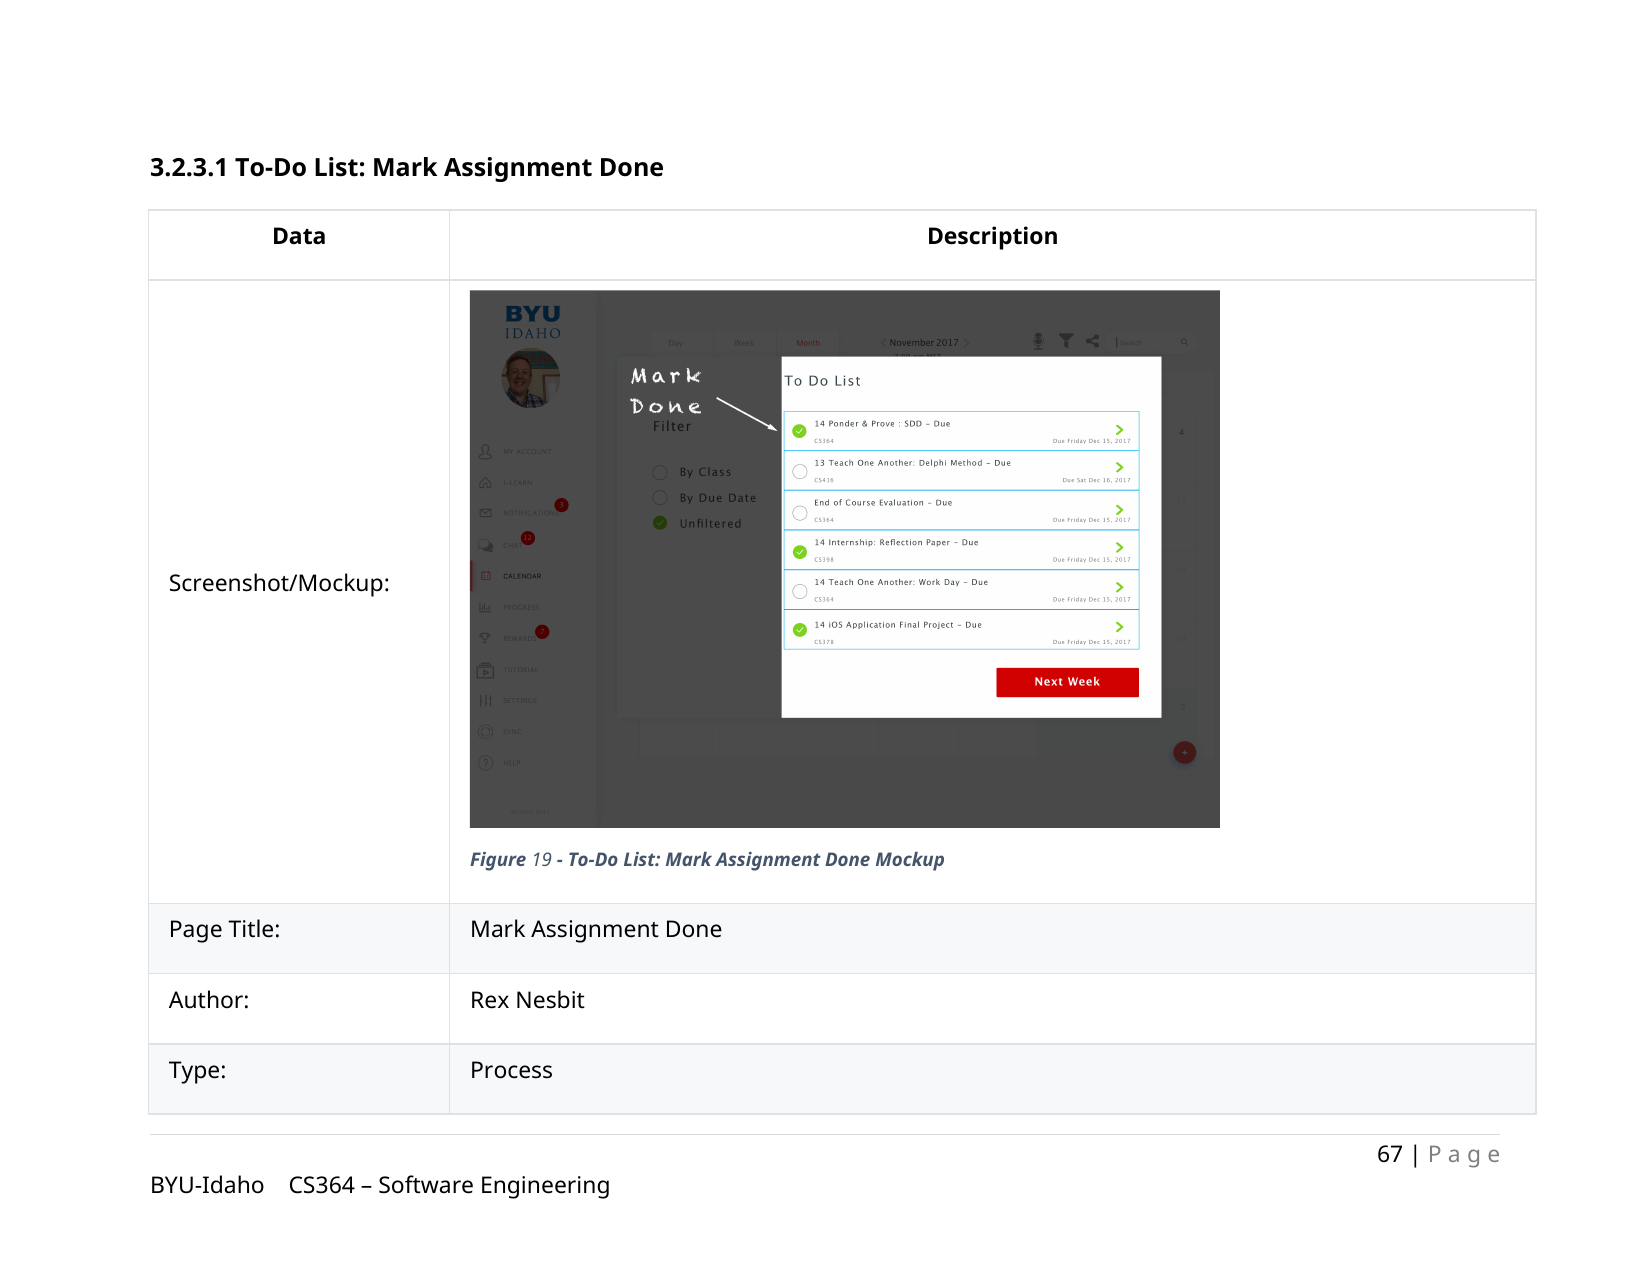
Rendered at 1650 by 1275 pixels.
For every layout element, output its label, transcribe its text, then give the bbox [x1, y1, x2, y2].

table_cell Figure 19 - To-Do List: Mark Assignment Done Mockup [450, 281, 1535, 902]
table_cell Rex Nesbit [450, 974, 1535, 1043]
table_cell Page Title: [149, 904, 449, 973]
table_header Description [450, 211, 1535, 279]
table_cell Mark Assignment Done [450, 904, 1535, 973]
table_cell Screenshot/Mockup: [149, 281, 449, 902]
table_cell Author: [149, 974, 449, 1043]
table_header Data [149, 211, 449, 279]
picture [469, 290, 1220, 828]
table_cell Process [450, 1045, 1535, 1113]
subtitle 3.2.3.1 To-Do List: Mark Assignment Done [150, 150, 1500, 184]
table_cell Type: [149, 1045, 449, 1113]
